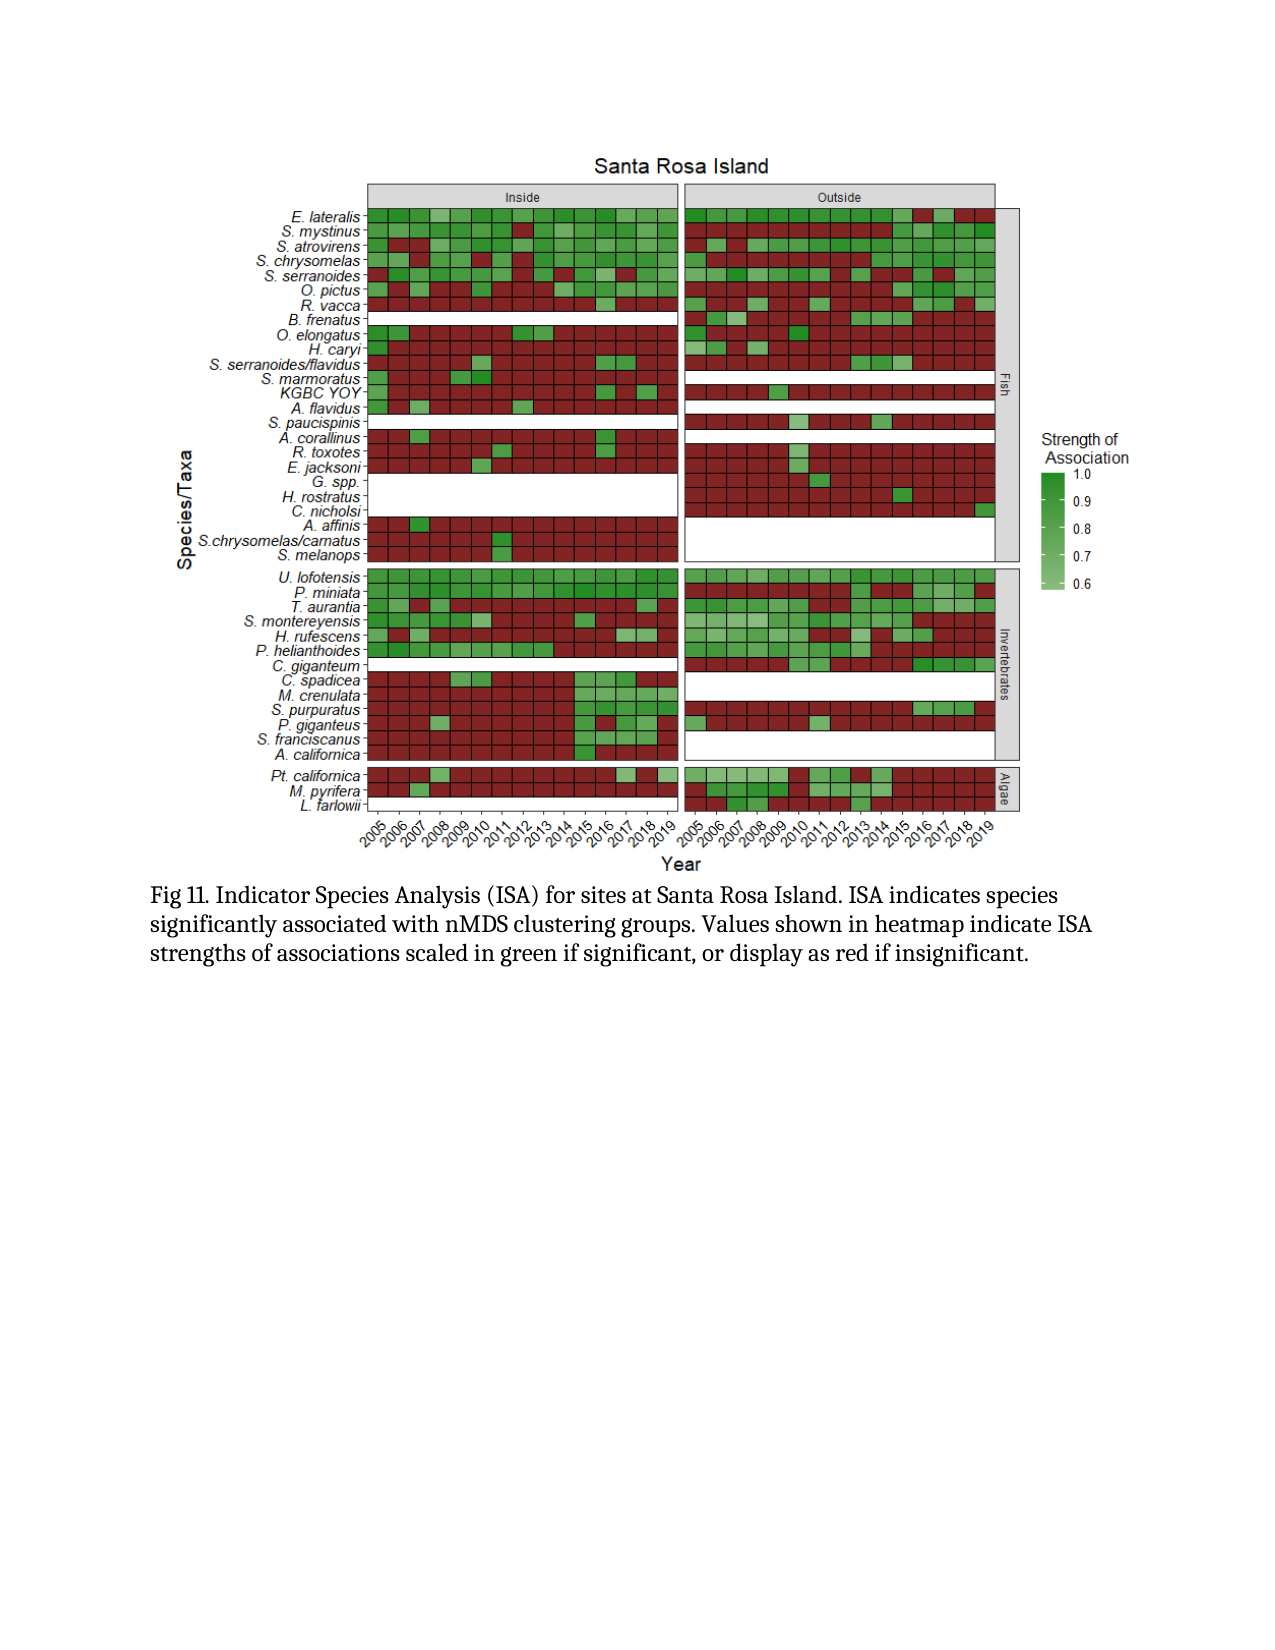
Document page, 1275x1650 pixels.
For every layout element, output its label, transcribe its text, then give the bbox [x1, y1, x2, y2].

picture [168, 150, 1144, 882]
